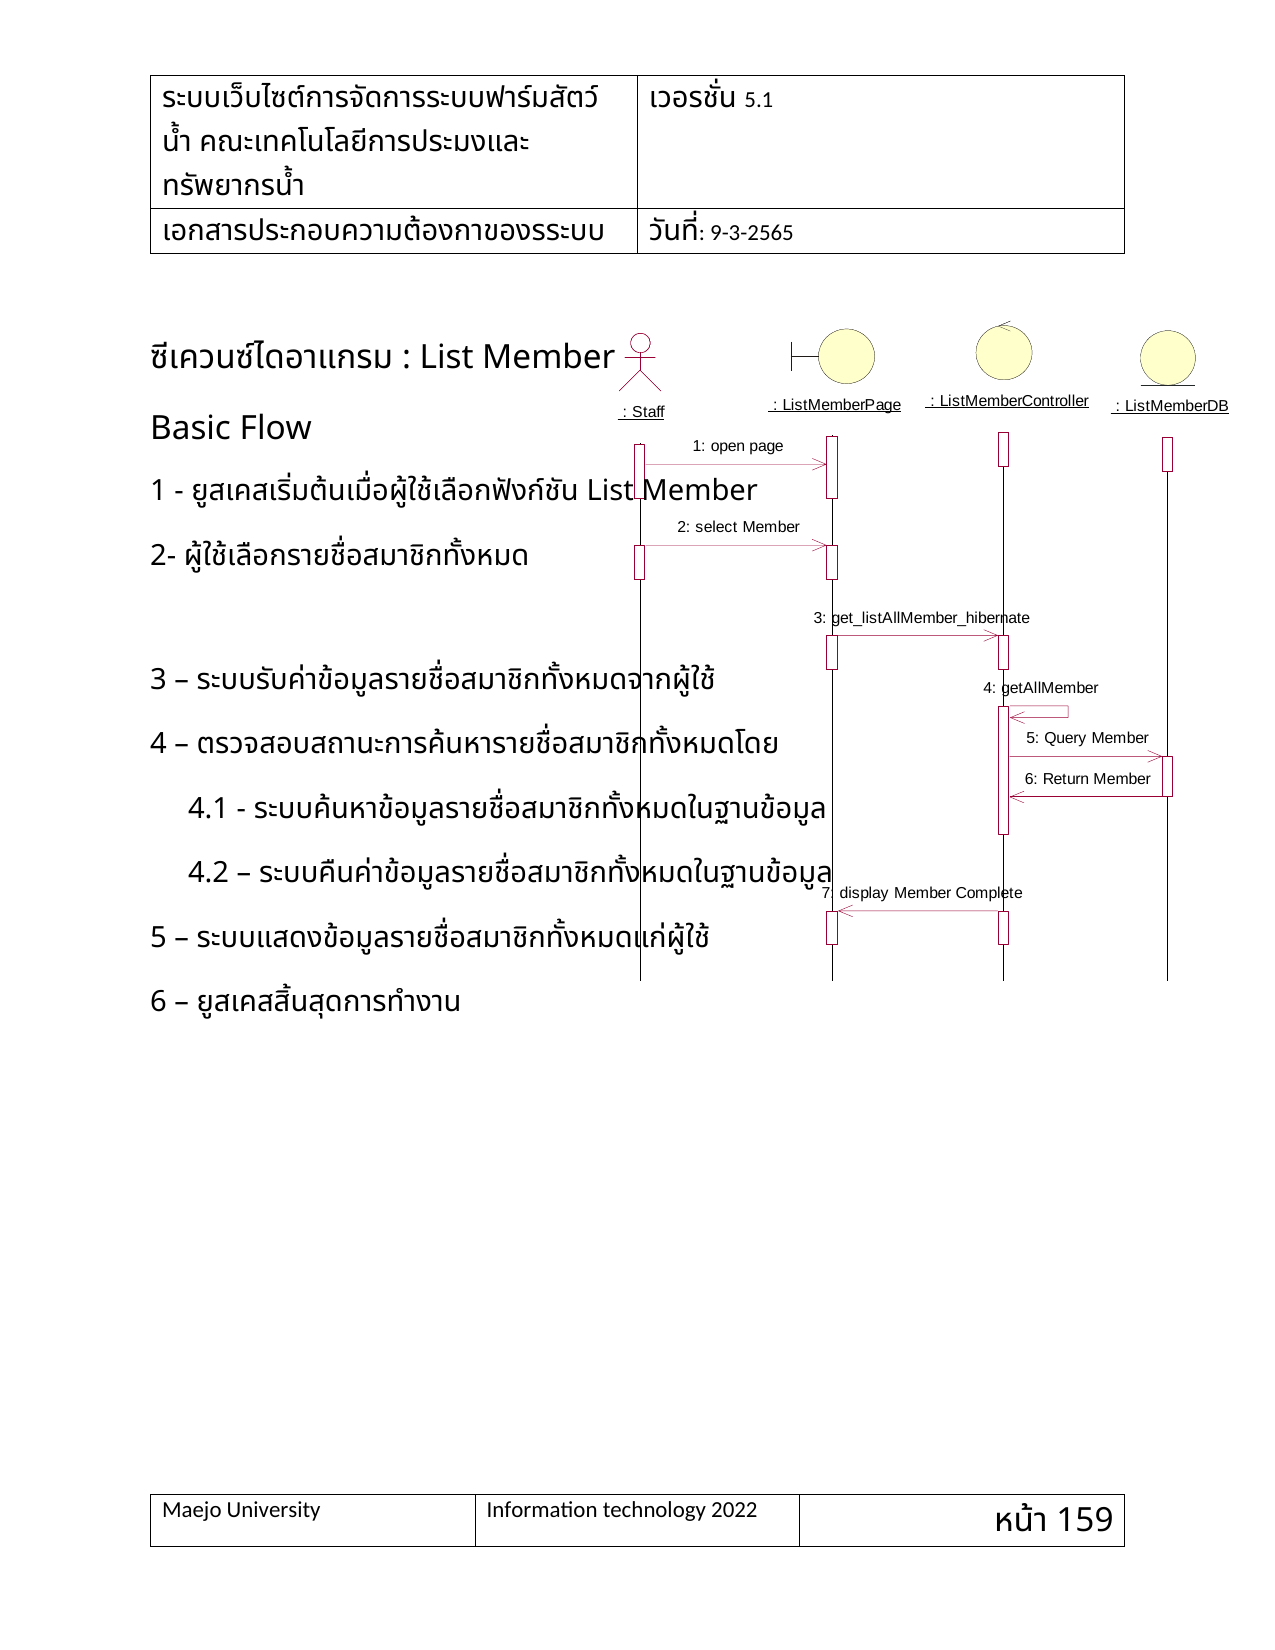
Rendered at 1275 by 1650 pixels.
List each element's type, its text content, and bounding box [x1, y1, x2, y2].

text 3 – ระบบรับค่าข้อมูลรายชื่อสมาชิกทั้งหมดจากผู้ใช้ [150, 658, 1125, 702]
text 1 - ยูสเคสเริ่มต้นเมื่อผู้ใช้เลือกฟังก์ชัน List Member [150, 470, 1125, 514]
text 4 – ตรวจสอบสถานะการค้นหารายชื่อสมาชิกทั้งหมดโดย [150, 723, 1125, 767]
text 2- ผู้ใช้เลือกรายชื่อสมาชิกทั้งหมด [150, 534, 1125, 578]
text 5 – ระบบแสดงข้อมูลรายชื่อสมาชิกทั้งหมดแก่ผู้ใช้ [150, 916, 1125, 960]
text 6 – ยูสเคสสิ้นสุดการทำงาน [150, 981, 1125, 1025]
text Basic Flow [150, 404, 1125, 449]
text 4.2 – ระบบคืนค่าข้อมูลรายชื่อสมาชิกทั้งหมดในฐานข้อมูล [150, 852, 1125, 896]
text ซีเควนซ์ไดอาแกรม : List Member [150, 333, 1125, 383]
text 4.1 - ระบบค้นหาข้อมูลรายชื่อสมาชิกทั้งหมดในฐานข้อมูล [150, 787, 1125, 831]
